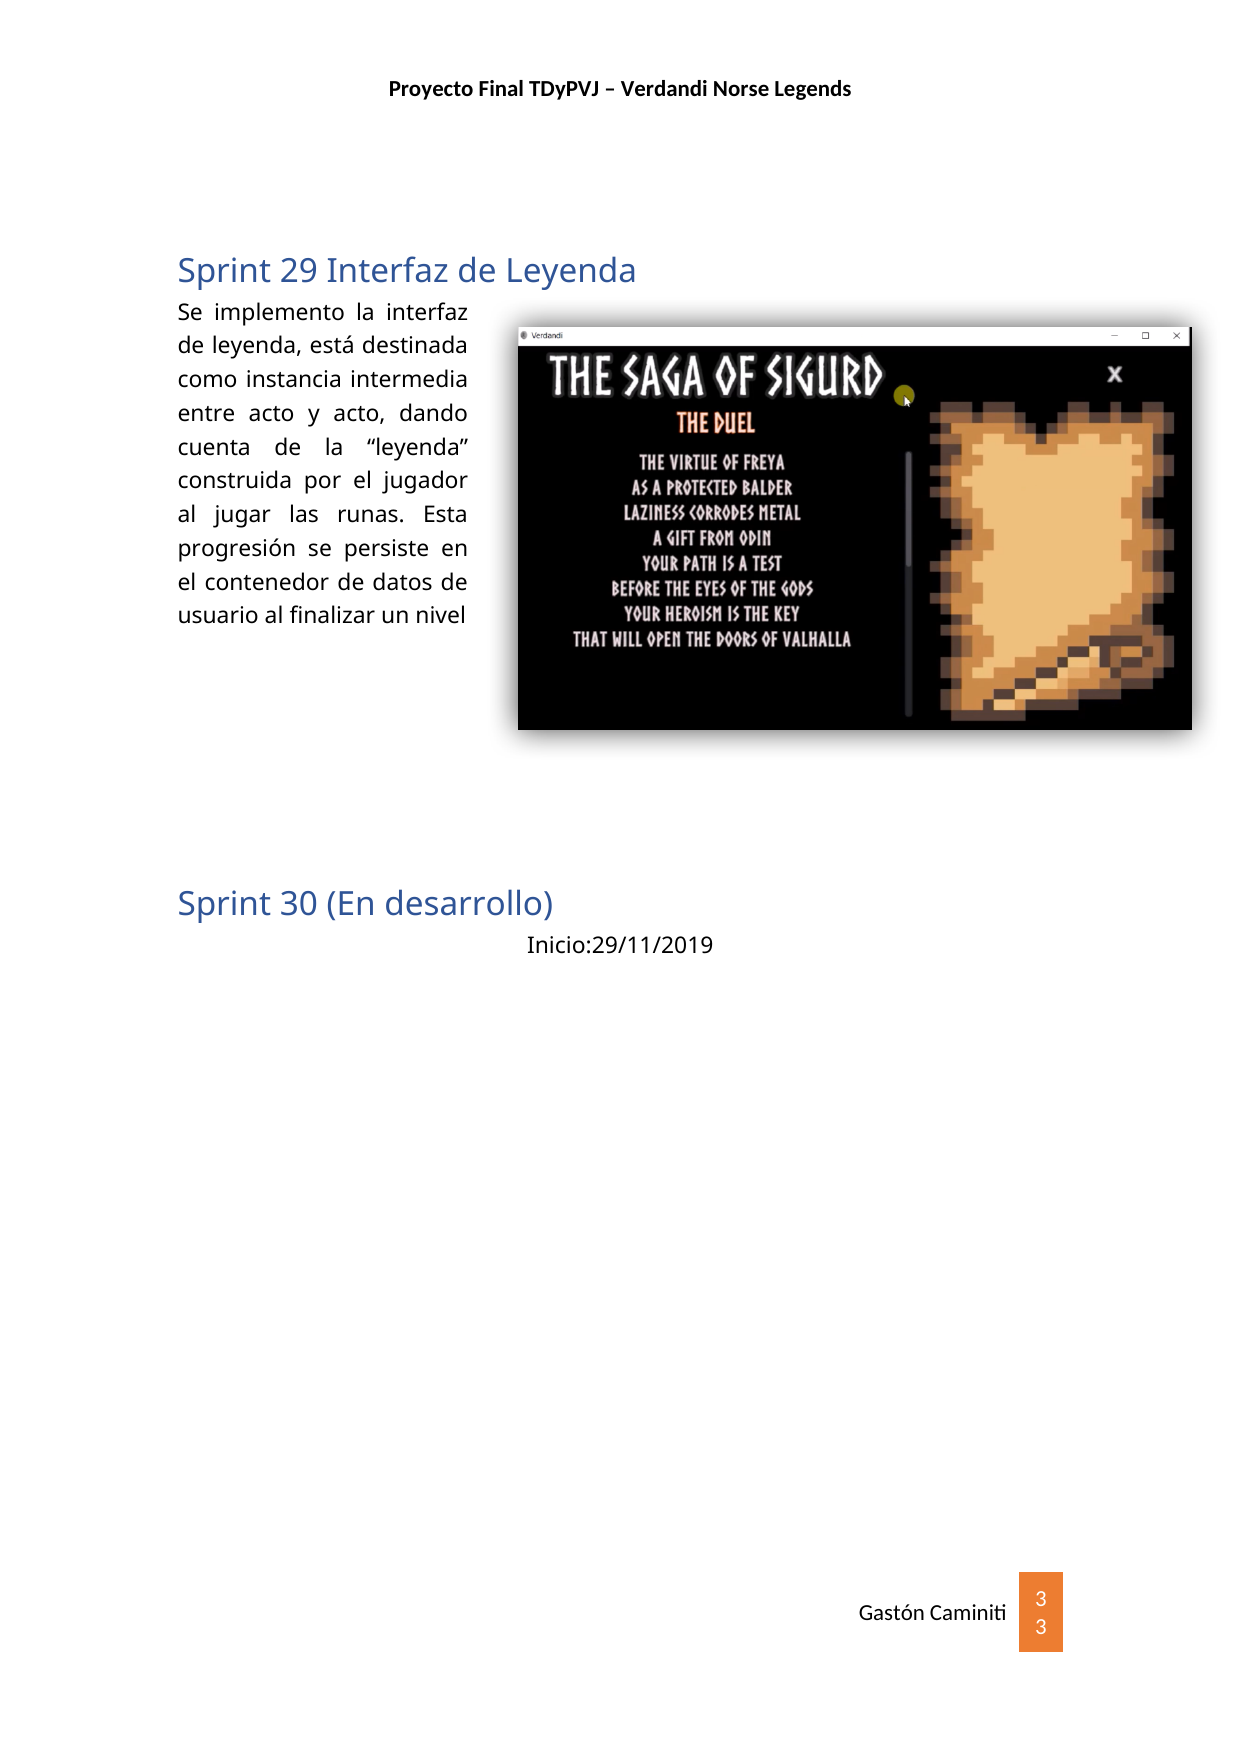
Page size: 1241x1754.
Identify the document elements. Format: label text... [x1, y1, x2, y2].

picture [518, 327, 1192, 730]
subtitle Sprint 30 (En desarrollo) [177, 880, 1063, 925]
text Inicio:29/11/2019 [177, 929, 1063, 960]
text Se implemento la interfaz de leyenda, está destinada como instancia intermedia entre acto y acto, dando cuenta de la “leyenda” construida por el jugador al jugar las runas. Esta progresión se persiste en el contenedor de datos de usuario al finalizar un nivel [177, 296, 1063, 631]
subtitle Sprint 29 Interfaz de Leyenda [177, 247, 1063, 292]
